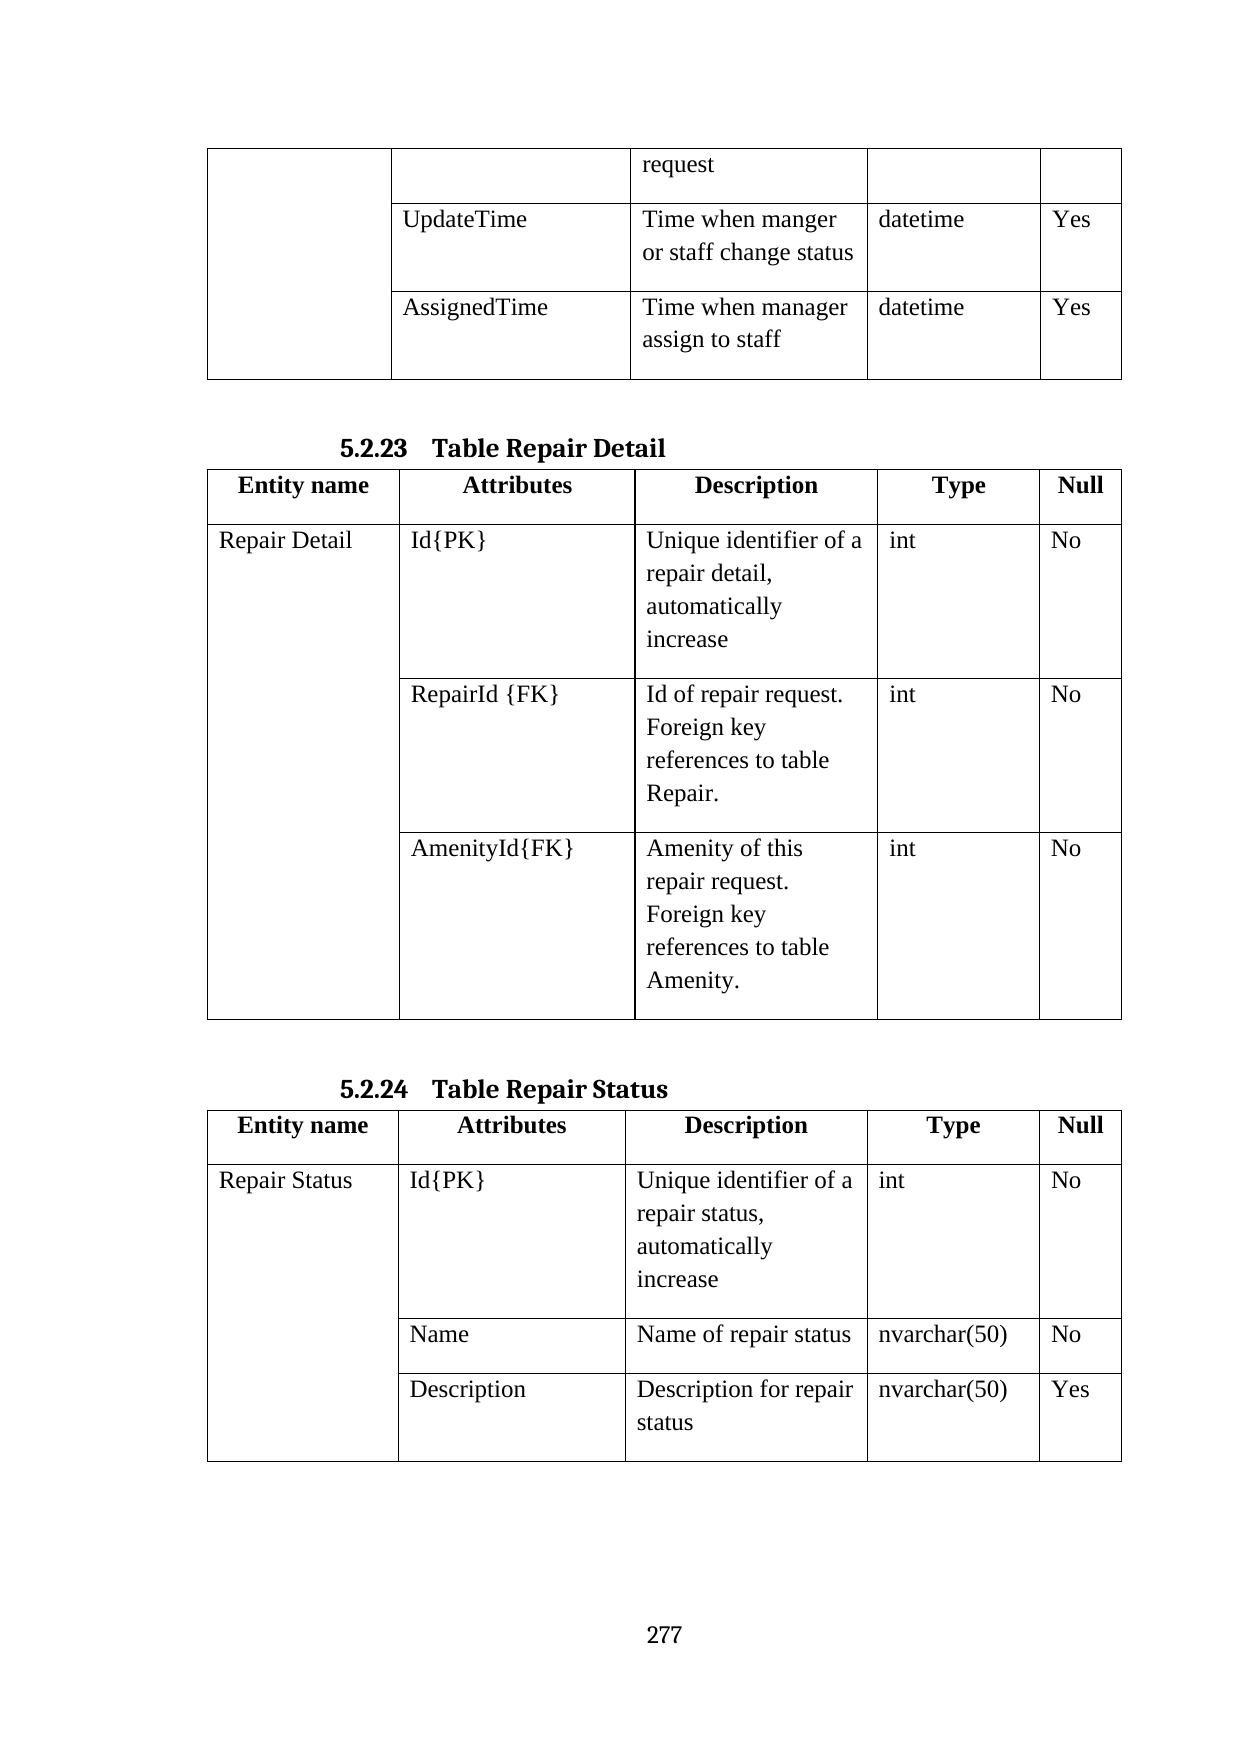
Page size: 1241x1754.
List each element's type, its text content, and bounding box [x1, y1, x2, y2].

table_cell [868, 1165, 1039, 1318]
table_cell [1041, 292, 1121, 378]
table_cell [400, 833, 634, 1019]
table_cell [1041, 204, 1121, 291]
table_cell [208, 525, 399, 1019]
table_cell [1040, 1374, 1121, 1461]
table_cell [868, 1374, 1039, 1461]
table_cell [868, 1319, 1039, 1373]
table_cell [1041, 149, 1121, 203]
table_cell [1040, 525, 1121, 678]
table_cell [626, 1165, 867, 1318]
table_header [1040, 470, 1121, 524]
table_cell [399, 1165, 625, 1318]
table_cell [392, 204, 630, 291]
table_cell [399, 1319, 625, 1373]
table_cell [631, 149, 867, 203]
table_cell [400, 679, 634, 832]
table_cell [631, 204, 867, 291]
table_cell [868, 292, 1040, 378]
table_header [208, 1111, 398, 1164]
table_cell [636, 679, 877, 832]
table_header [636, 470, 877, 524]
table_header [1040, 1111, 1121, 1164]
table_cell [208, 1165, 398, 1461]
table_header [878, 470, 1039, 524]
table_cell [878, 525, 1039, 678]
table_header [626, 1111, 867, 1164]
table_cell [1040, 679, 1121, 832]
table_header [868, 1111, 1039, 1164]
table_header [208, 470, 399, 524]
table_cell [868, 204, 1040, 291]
subtitle Table Repair Status [340, 1074, 1122, 1105]
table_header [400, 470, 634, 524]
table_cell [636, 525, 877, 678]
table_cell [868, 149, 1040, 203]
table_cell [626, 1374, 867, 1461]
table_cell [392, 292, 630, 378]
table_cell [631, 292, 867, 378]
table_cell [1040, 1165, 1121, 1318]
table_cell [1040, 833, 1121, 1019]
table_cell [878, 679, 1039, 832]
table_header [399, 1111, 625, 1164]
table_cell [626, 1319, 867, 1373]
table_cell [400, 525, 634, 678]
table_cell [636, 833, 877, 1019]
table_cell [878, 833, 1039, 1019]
subtitle Table Repair Detail [340, 433, 1122, 464]
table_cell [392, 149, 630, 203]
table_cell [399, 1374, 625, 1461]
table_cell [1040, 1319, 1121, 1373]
